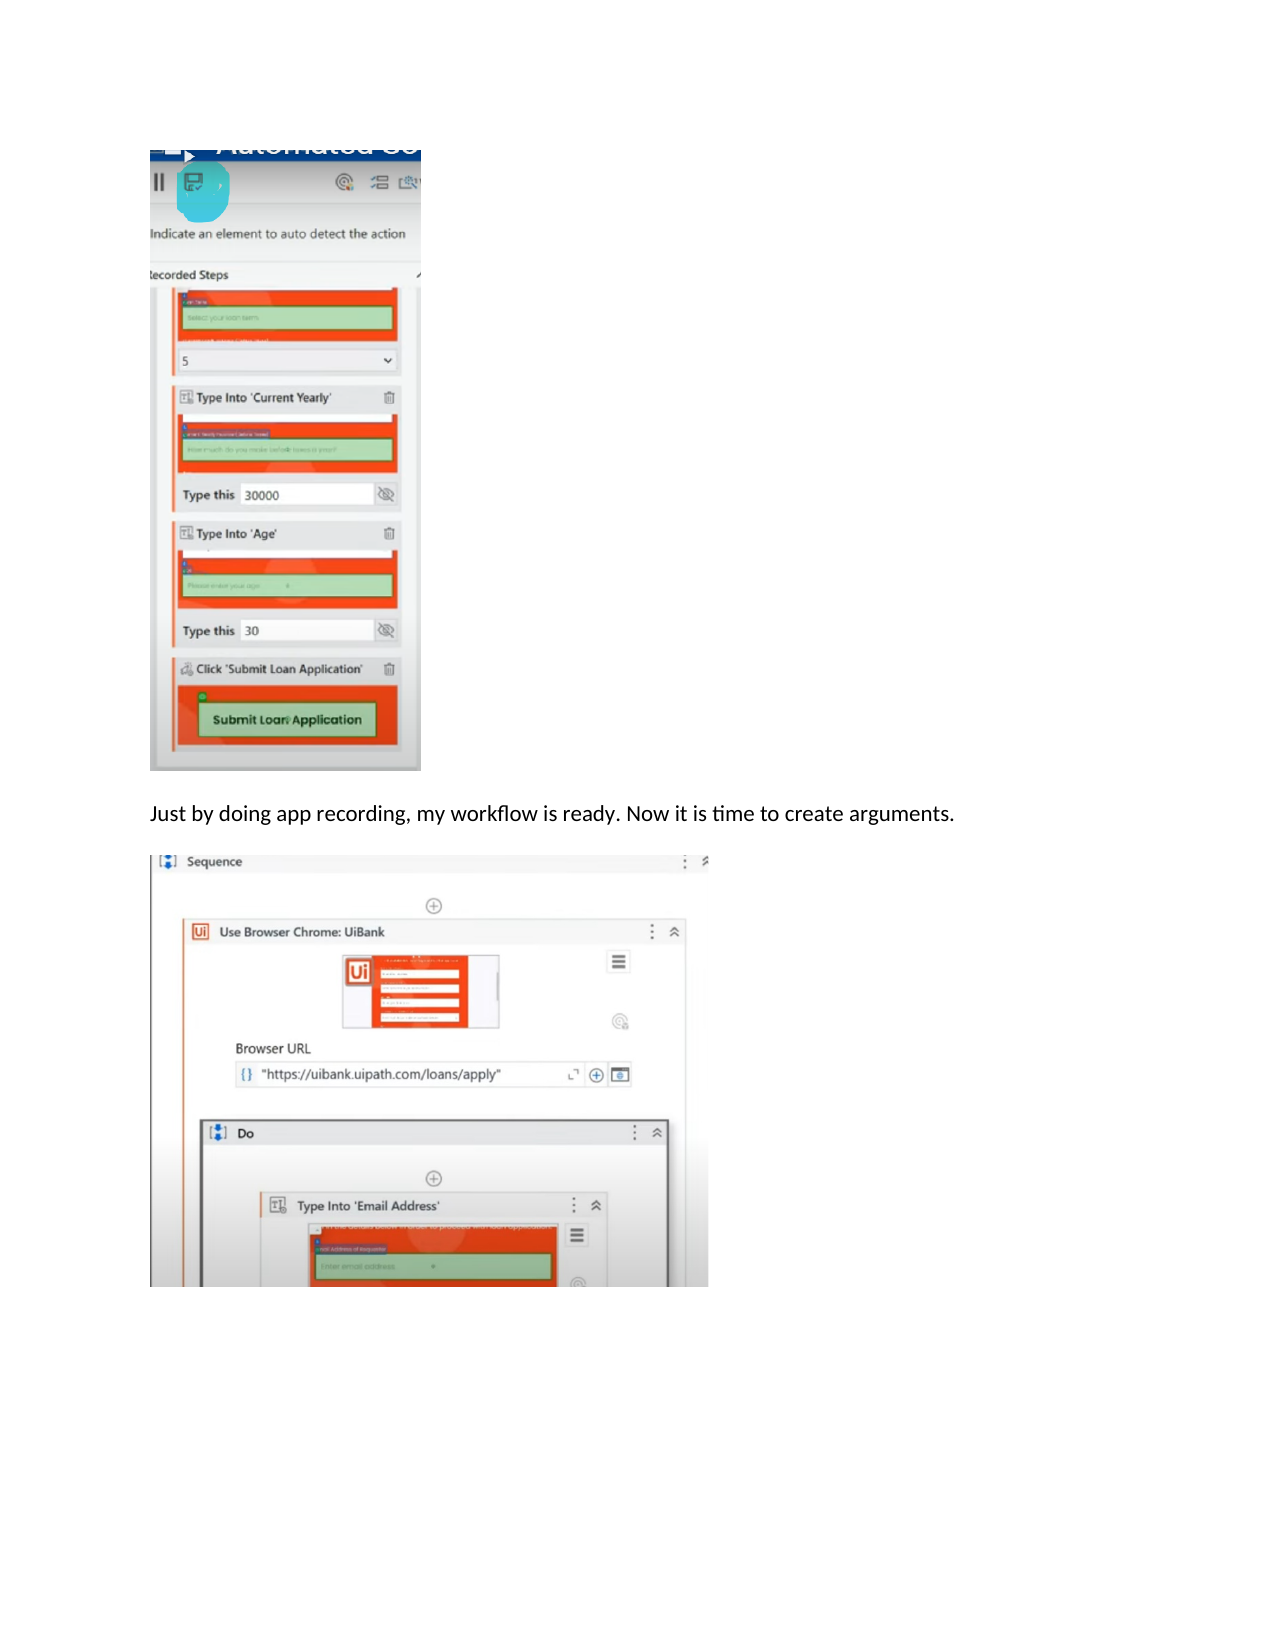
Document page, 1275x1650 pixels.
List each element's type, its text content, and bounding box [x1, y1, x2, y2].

text Just by doing app recording, my workflow is ready. Now it is time to create arguments. [150, 799, 1125, 827]
picture [150, 150, 421, 771]
picture [150, 855, 709, 1287]
